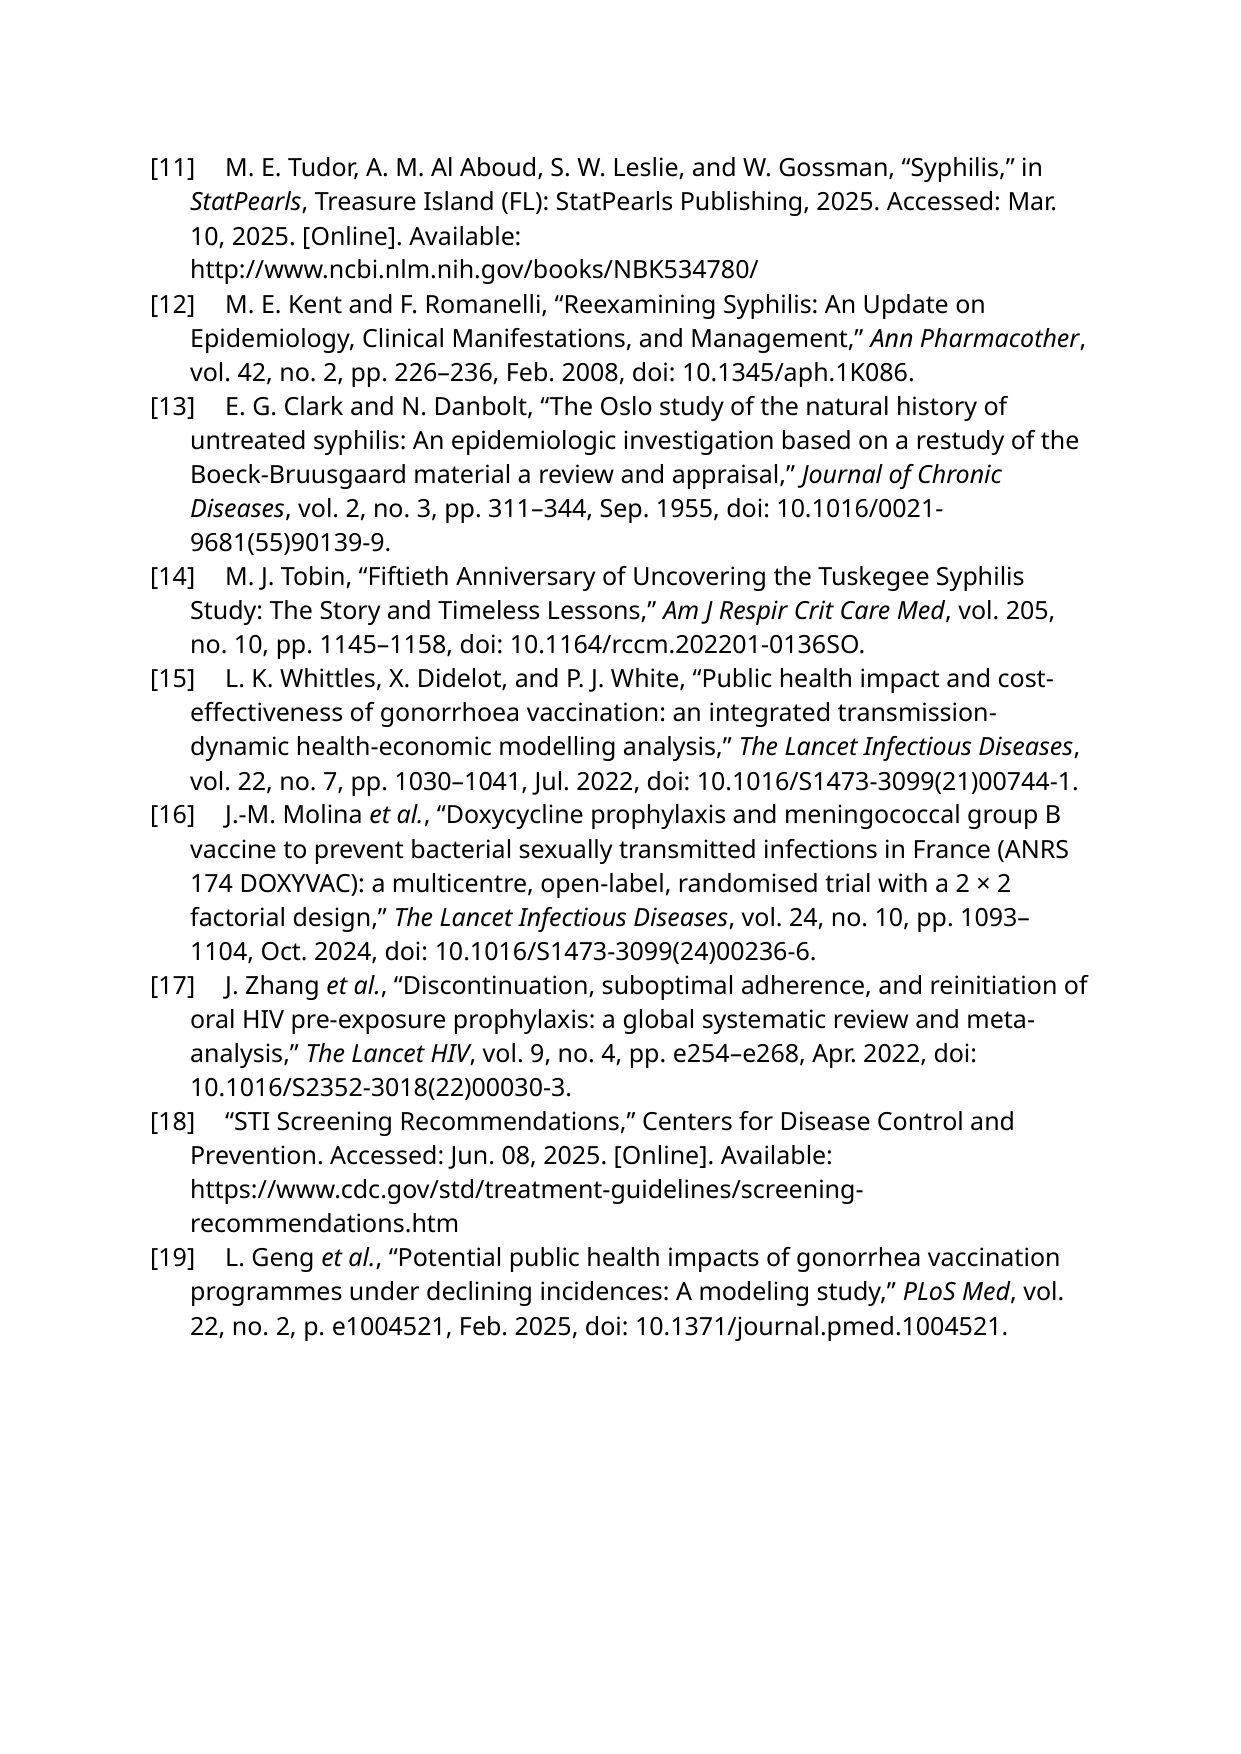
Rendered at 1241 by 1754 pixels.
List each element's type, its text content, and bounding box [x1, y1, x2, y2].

text [19] L. Geng et al., “Potential public health impacts of gonorrhea vaccination programmes under declining incidences: A modeling study,” PLoS Med, vol. 22, no. 2, p. e1004521, Feb. 2025, doi: 10.1371/journal.pmed.1004521. [150, 1240, 1090, 1342]
text [15] L. K. Whittles, X. Didelot, and P. J. White, “Public health impact and cost-effectiveness of gonorrhoea vaccination: an integrated transmission-dynamic health-economic modelling analysis,” The Lancet Infectious Diseases, vol. 22, no. 7, pp. 1030–1041, Jul. 2022, doi: 10.1016/S1473-3099(21)00744-1. [150, 661, 1090, 797]
text [17] J. Zhang et al., “Discontinuation, suboptimal adherence, and reinitiation of oral HIV pre-exposure prophylaxis: a global systematic review and meta-analysis,” The Lancet HIV, vol. 9, no. 4, pp. e254–e268, Apr. 2022, doi: 10.1016/S2352-3018(22)00030-3. [150, 967, 1090, 1104]
text [12] M. E. Kent and F. Romanelli, “Reexamining Syphilis: An Update on Epidemiology, Clinical Manifestations, and Management,” Ann Pharmacother, vol. 42, no. 2, pp. 226–236, Feb. 2008, doi: 10.1345/aph.1K086. [150, 286, 1090, 388]
text [14] M. J. Tobin, “Fiftieth Anniversary of Uncovering the Tuskegee Syphilis Study: The Story and Timeless Lessons,” Am J Respir Crit Care Med, vol. 205, no. 10, pp. 1145–1158, doi: 10.1164/rccm.202201-0136SO. [150, 559, 1090, 661]
text [18] “STI Screening Recommendations,” Centers for Disease Control and Prevention. Accessed: Jun. 08, 2025. [Online]. Available: https://www.cdc.gov/std/treatment-guidelines/screening-recommendations.htm [150, 1104, 1090, 1240]
text [13] E. G. Clark and N. Danbolt, “The Oslo study of the natural history of untreated syphilis: An epidemiologic investigation based on a restudy of the Boeck-Bruusgaard material a review and appraisal,” Journal of Chronic Diseases, vol. 2, no. 3, pp. 311–344, Sep. 1955, doi: 10.1016/0021-9681(55)90139-9. [150, 388, 1090, 559]
text [11] M. E. Tudor, A. M. Al Aboud, S. W. Leslie, and W. Gossman, “Syphilis,” in StatPearls, Treasure Island (FL): StatPearls Publishing, 2025. Accessed: Mar. 10, 2025. [Online]. Available: http://www.ncbi.nlm.nih.gov/books/NBK534780/ [150, 150, 1090, 286]
text [16] J.-M. Molina et al., “Doxycycline prophylaxis and meningococcal group B vaccine to prevent bacterial sexually transmitted infections in France (ANRS 174 DOXYVAC): a multicentre, open-label, randomised trial with a 2 × 2 factorial design,” The Lancet Infectious Diseases, vol. 24, no. 10, pp. 1093–1104, Oct. 2024, doi: 10.1016/S1473-3099(24)00236-6. [150, 797, 1090, 967]
